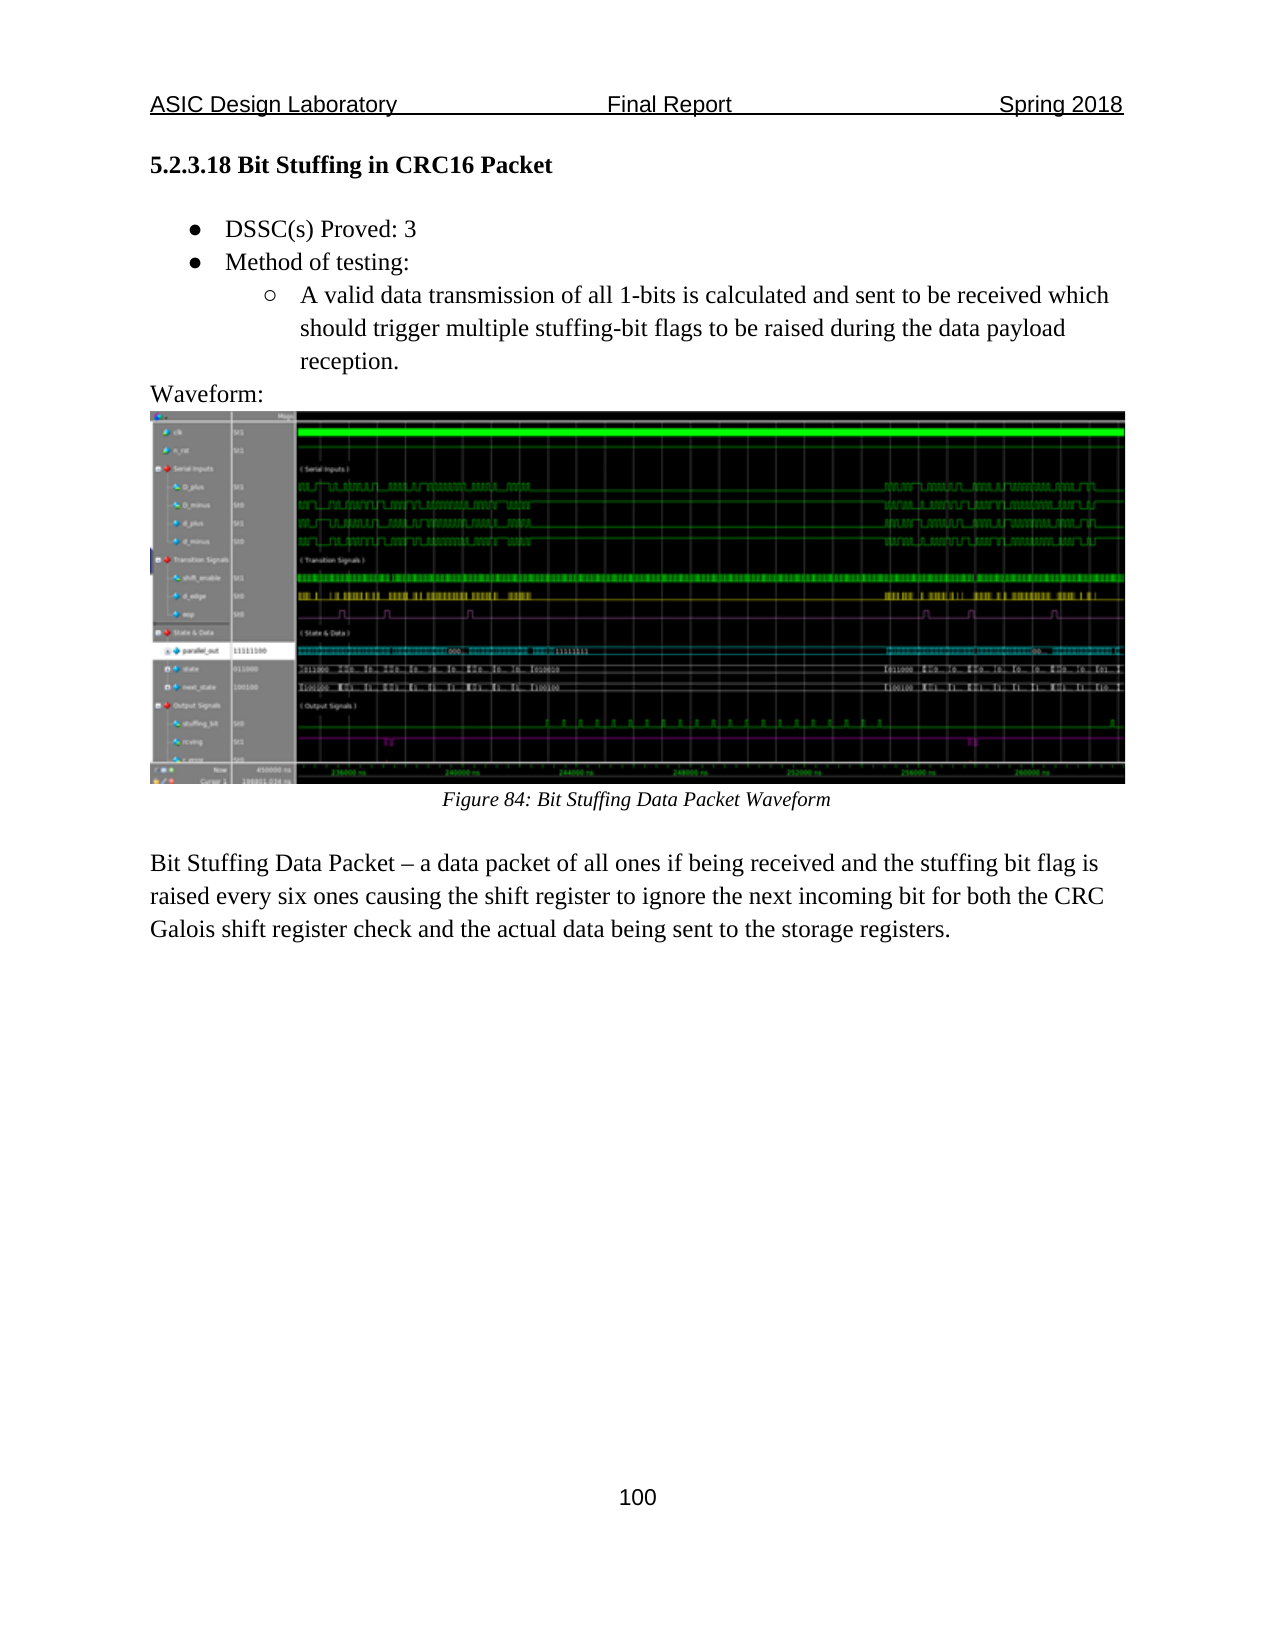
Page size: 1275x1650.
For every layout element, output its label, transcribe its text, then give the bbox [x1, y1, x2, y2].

text Figure 84: Bit Stuffing Data Packet Waveform [150, 784, 1125, 811]
list Method of testing: [187, 247, 1125, 275]
list DSSC(s) Proved: 3 [187, 214, 1125, 242]
picture [150, 411, 1125, 784]
list A valid data transmission of all 1-bits is calculated and sent to be received which should trigger multiple stuffing-bit flags to be raised during the data payload reception. [262, 280, 1125, 374]
text 5.2.3.18 Bit Stuffing in CRC16 Packet [150, 150, 1125, 179]
text Waveform: [150, 379, 1125, 407]
text Bit Stuffing Data Packet – a data packet of all ones if being received and the stuffing bit flag is raised every six ones causing the shift register to ignore the next incoming bit for both the CRC Galois shift register check and the actual data being sent to the storage registers. [150, 848, 1125, 943]
